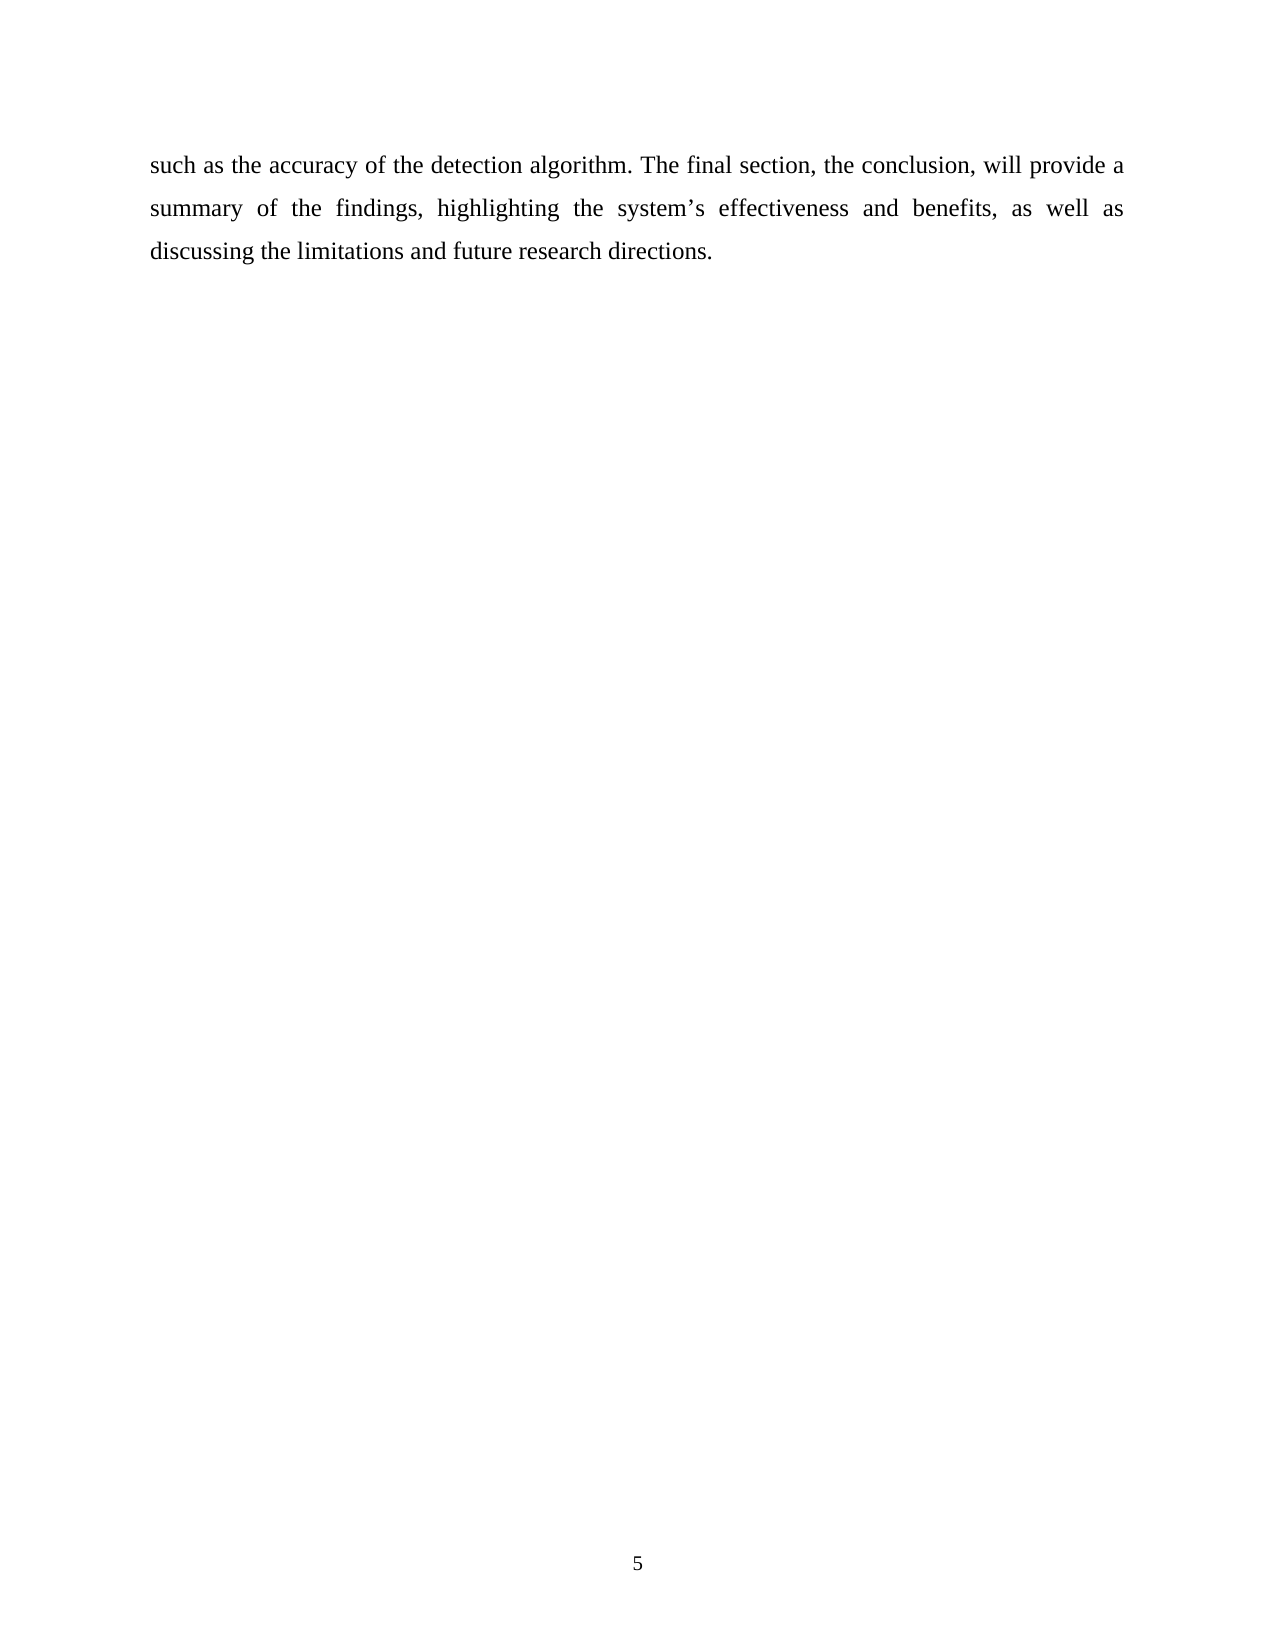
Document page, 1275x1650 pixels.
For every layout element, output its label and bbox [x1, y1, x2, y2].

text [150, 150, 1125, 265]
